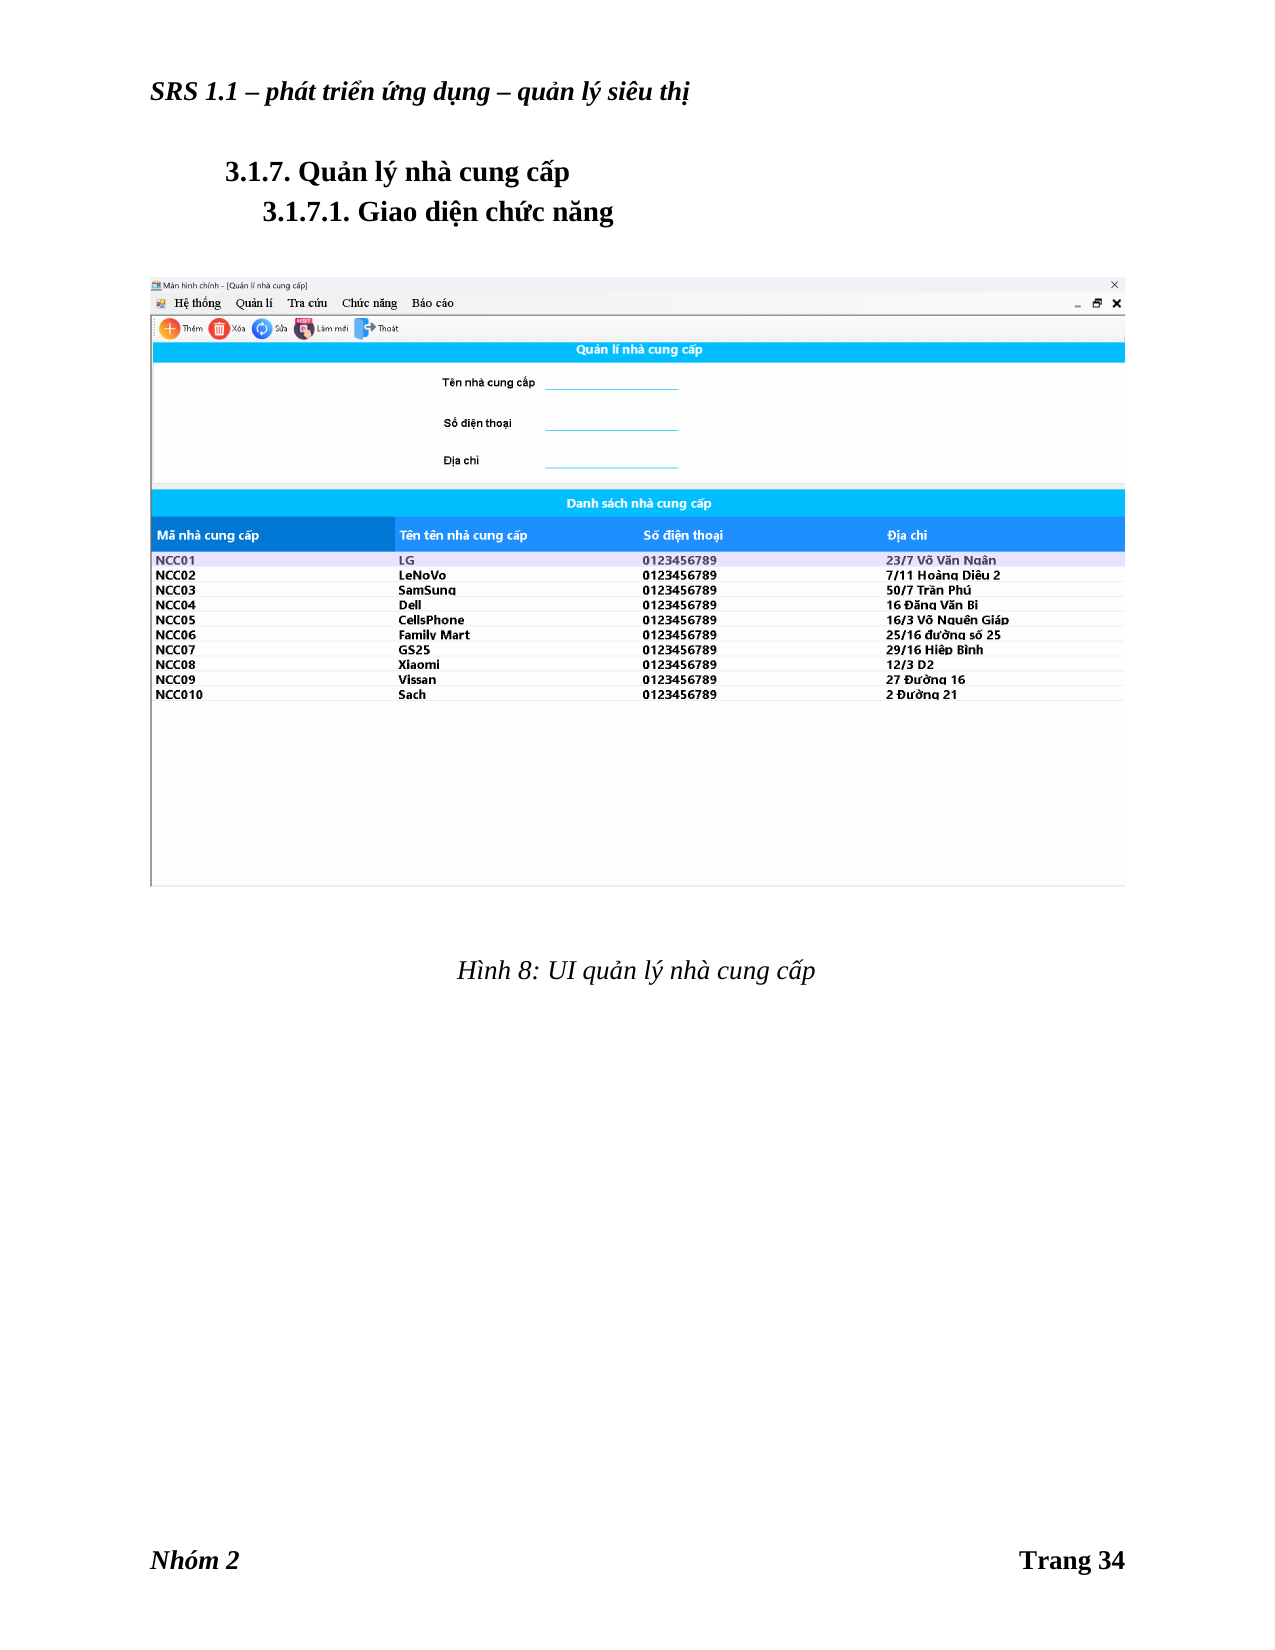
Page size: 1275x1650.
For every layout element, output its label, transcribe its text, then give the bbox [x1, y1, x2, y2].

picture [613, 345, 618, 353]
subtitle Giao diện chức năng [262, 194, 1125, 228]
picture [655, 348, 669, 353]
picture [595, 348, 603, 353]
picture [150, 277, 1125, 887]
picture [636, 348, 644, 353]
picture [632, 499, 653, 507]
picture [698, 502, 706, 510]
subtitle Quản lý nhà cung cấp [225, 154, 1125, 188]
picture [690, 346, 697, 356]
picture [588, 499, 598, 507]
text Hình 8: UI quản lý nhà cung cấp [150, 954, 1125, 986]
picture [668, 502, 681, 507]
picture [620, 499, 627, 507]
